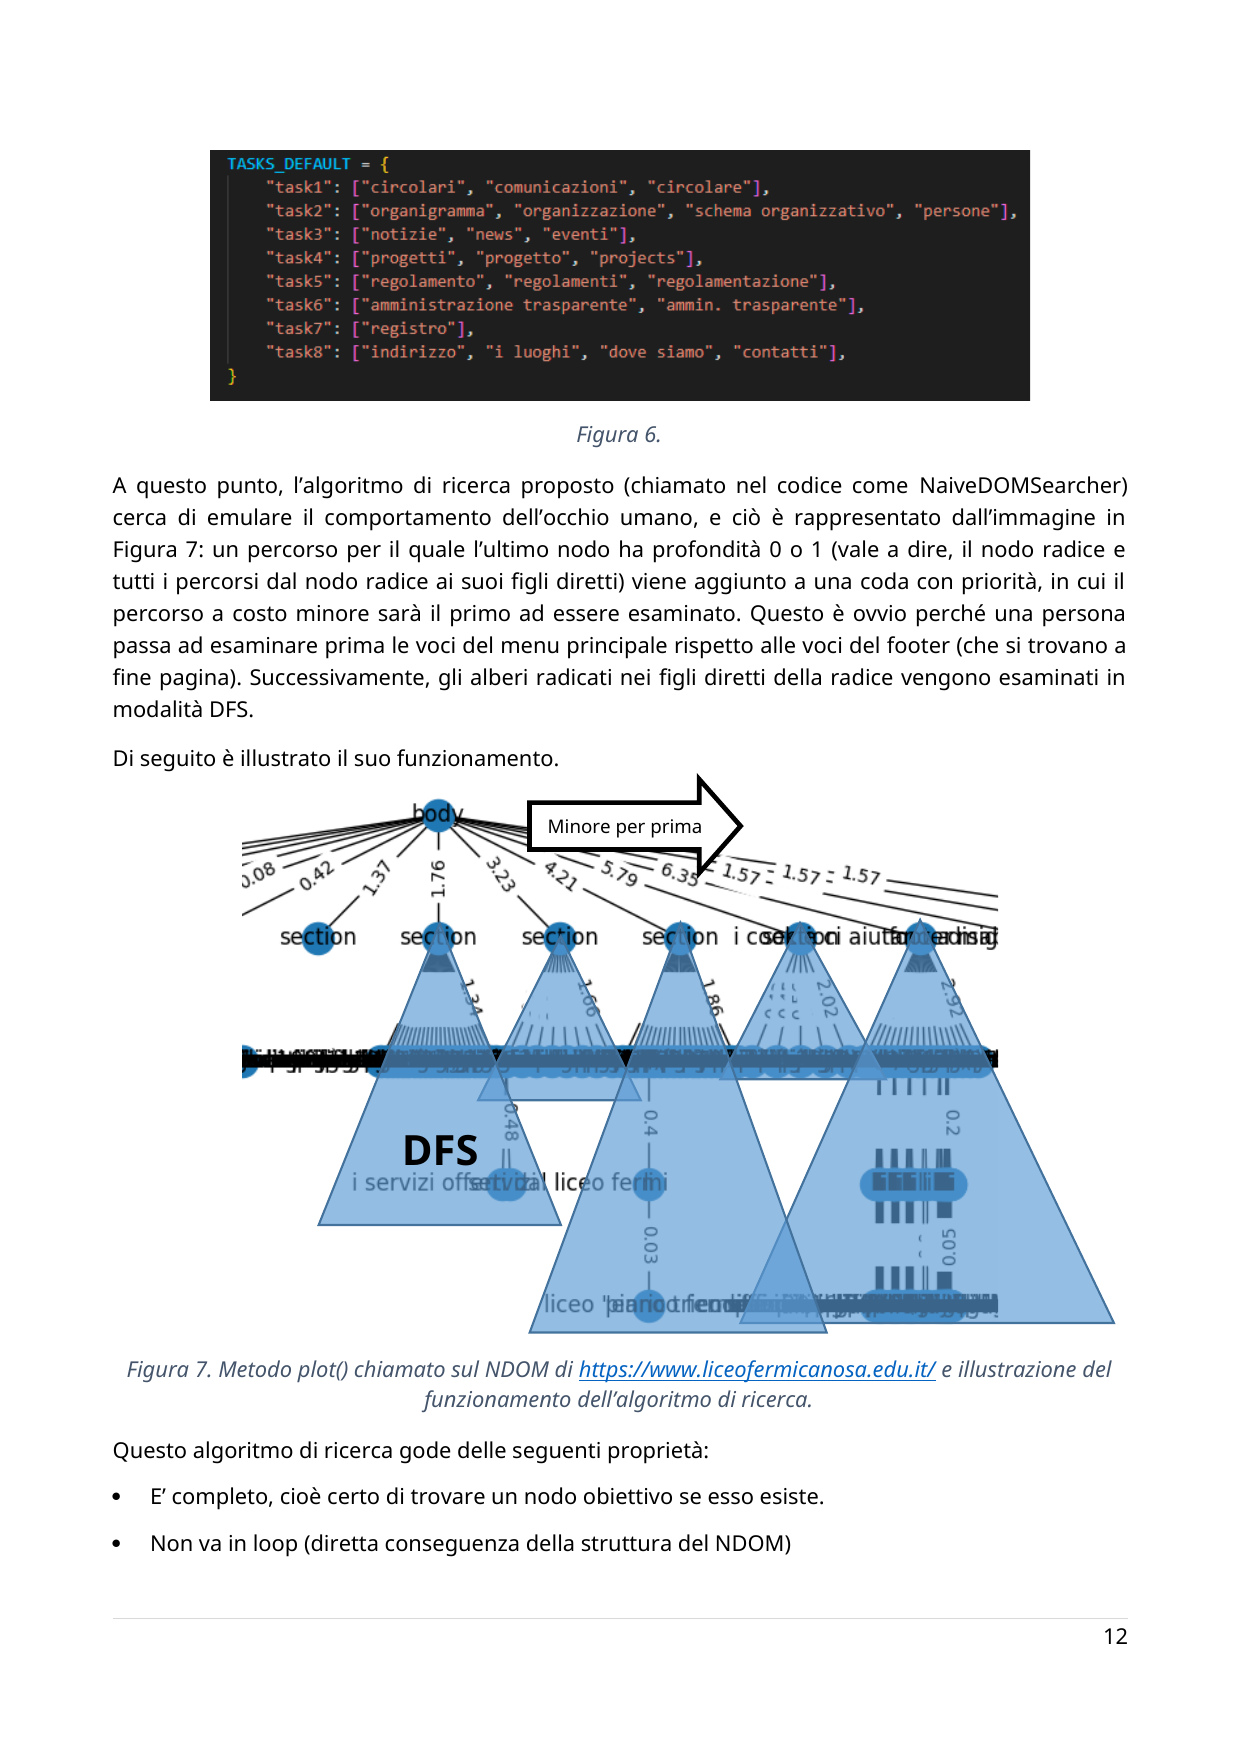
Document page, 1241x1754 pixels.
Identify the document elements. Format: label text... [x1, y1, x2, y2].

text A questo punto, l’algoritmo di ricerca proposto (chiamato nel codice come NaiveDOMSearcher) cerca di emulare il comportamento dell’occhio umano, e ciò è rappresentato dall’immagine in Figura 7: un percorso per il quale l’ultimo nodo ha profondità 0 o 1 (vale a dire, il nodo radice e tutti i percorsi dal nodo radice ai suoi figli diretti) viene aggiunto a una coda con priorità, in cui il percorso a costo minore sarà il primo ad essere esaminato. Questo è ovvio perché una persona passa ad esaminare prima le voci del menu principale rispetto alle voci del footer (che si trovano a fine pagina). Successivamente, gli alberi radicati nei figli diretti della radice vengono esaminati in modalità DFS. [112, 469, 1128, 724]
text Figura . [112, 419, 1128, 449]
text Figura . Metodo plot() chiamato sul NDOM di https://www.liceofermicanosa.edu.it/ e illustrazione del funzionamento dell’algoritmo di ricerca. [112, 1354, 1128, 1414]
list Non va in loop (diretta conseguenza della struttura del NDOM) [112, 1528, 1128, 1557]
list E’ completo, cioè certo di trovare un nodo obiettivo se esso esiste. [112, 1481, 1128, 1511]
picture [739, 1081, 846, 1215]
text Di seguito è illustrato il suo funzionamento. [112, 743, 1128, 773]
picture [242, 791, 999, 1336]
picture [210, 150, 1031, 401]
text Questo algoritmo di ricerca gode delle seguenti proprietà: [112, 1435, 1128, 1464]
